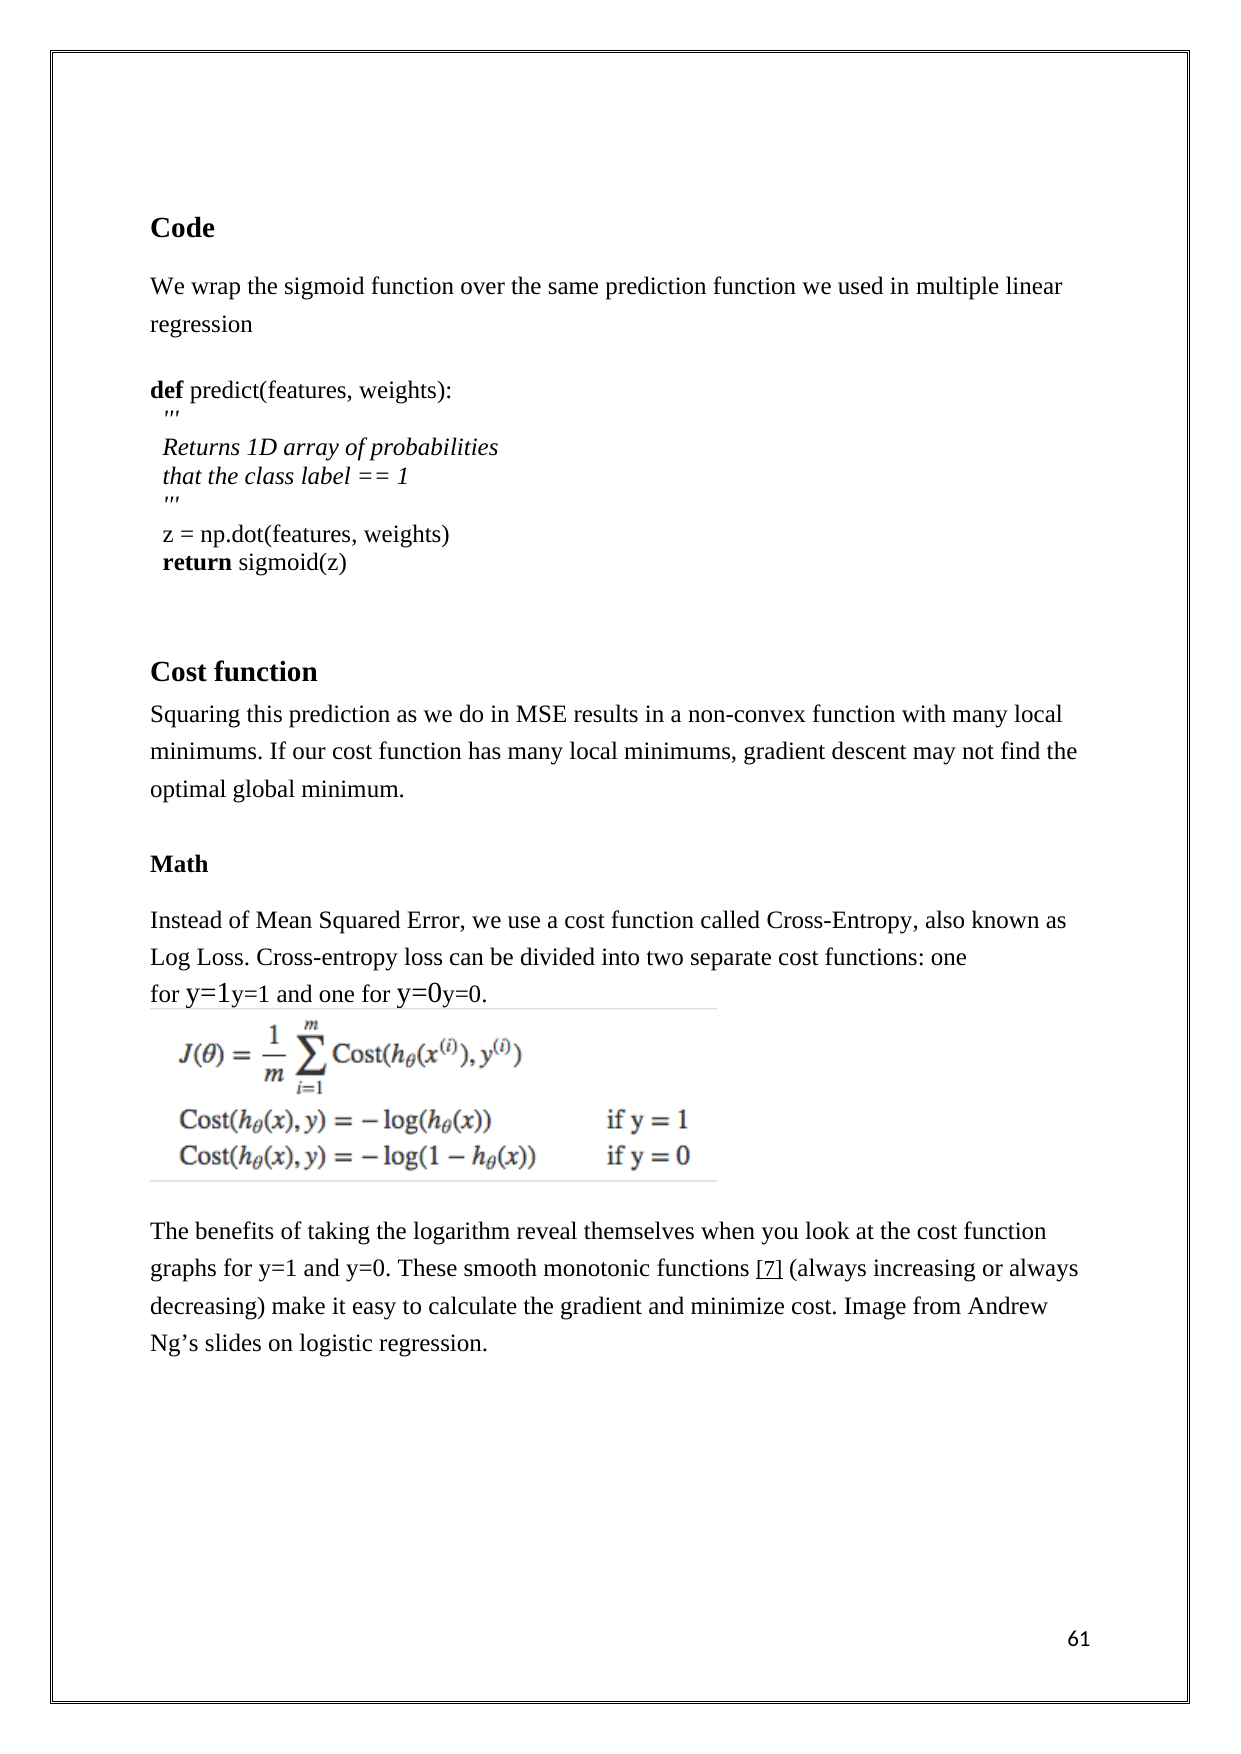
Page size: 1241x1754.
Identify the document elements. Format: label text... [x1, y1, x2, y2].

text that the class label == 1 [150, 461, 1090, 490]
text Instead of Mean Squared Error, we use a cost function called Cross-Entropy, also known as Log Loss. Cross-entropy loss can be divided into two separate cost functions: one for y=1y=1 and one for y=0y=0. [150, 896, 1090, 1009]
picture [150, 1008, 718, 1182]
text return sigmoid(z) [150, 547, 1090, 576]
text The benefits of taking the logarithm reveal themselves when you look at the cost function graphs for y=1 and y=0. These smooth monotonic functions [7] (always increasing or always decreasing) make it easy to calculate the gradient and minimize cost. Image from Andrew Ng’s slides on logistic regression. [150, 1207, 1090, 1357]
text z = np.dot(features, weights) [150, 519, 1090, 547]
subtitle Cost function [150, 654, 1090, 687]
text Squaring this prediction as we do in MSE results in a non-convex function with many local minimums. If our cost function has many local minimums, gradient descent may not find the optimal global minimum. [150, 690, 1090, 802]
text Code [150, 206, 1090, 244]
text Math [150, 840, 1090, 877]
text Returns 1D array of probabilities [150, 432, 1090, 461]
text ''' [150, 404, 1090, 432]
text ''' [150, 490, 1090, 519]
text def predict(features, weights): [150, 375, 1090, 404]
text We wrap the sigmoid function over the same prediction function we used in multiple linear regression [150, 262, 1090, 337]
